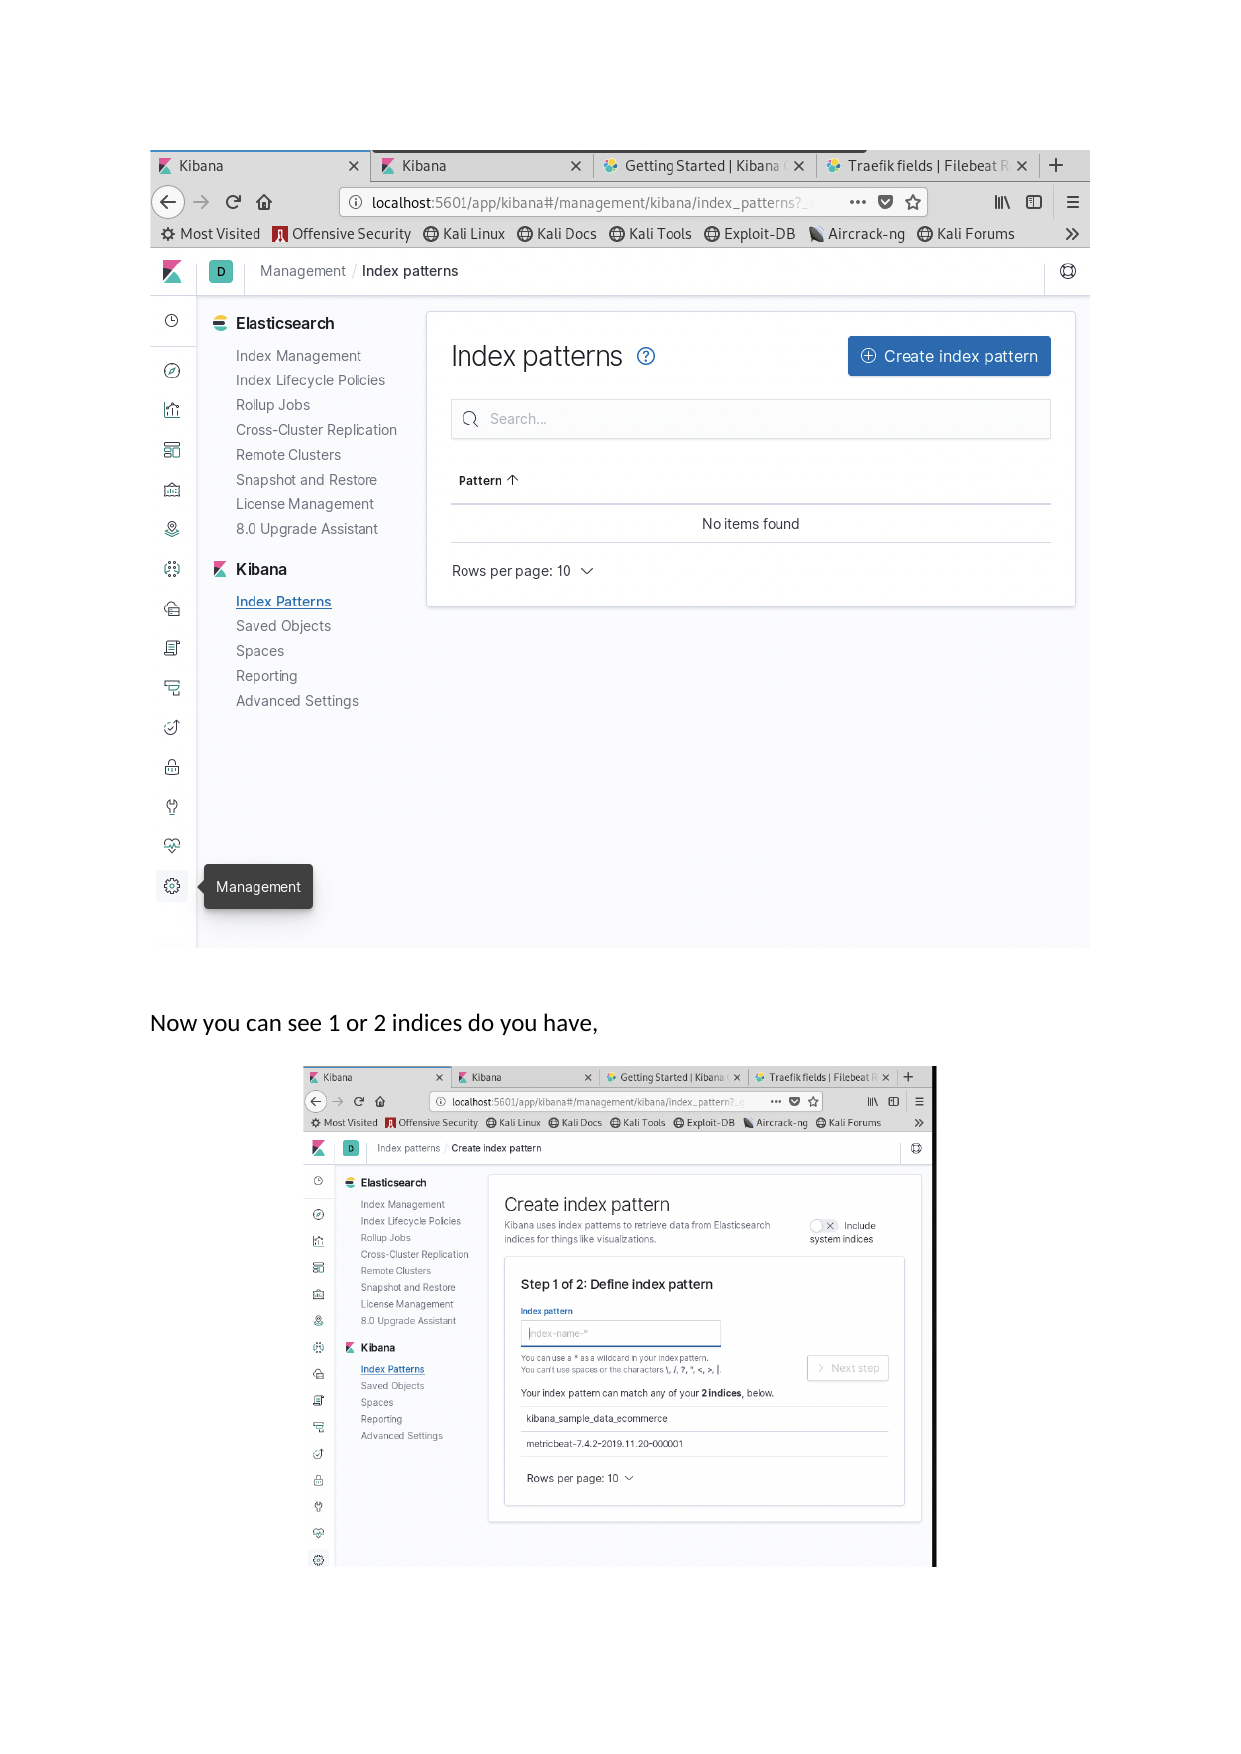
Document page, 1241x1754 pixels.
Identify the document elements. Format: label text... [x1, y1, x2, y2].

text Now you can see 1 or 2 indices do you have, [150, 1007, 1090, 1037]
picture [150, 150, 1090, 948]
picture [303, 1066, 937, 1567]
